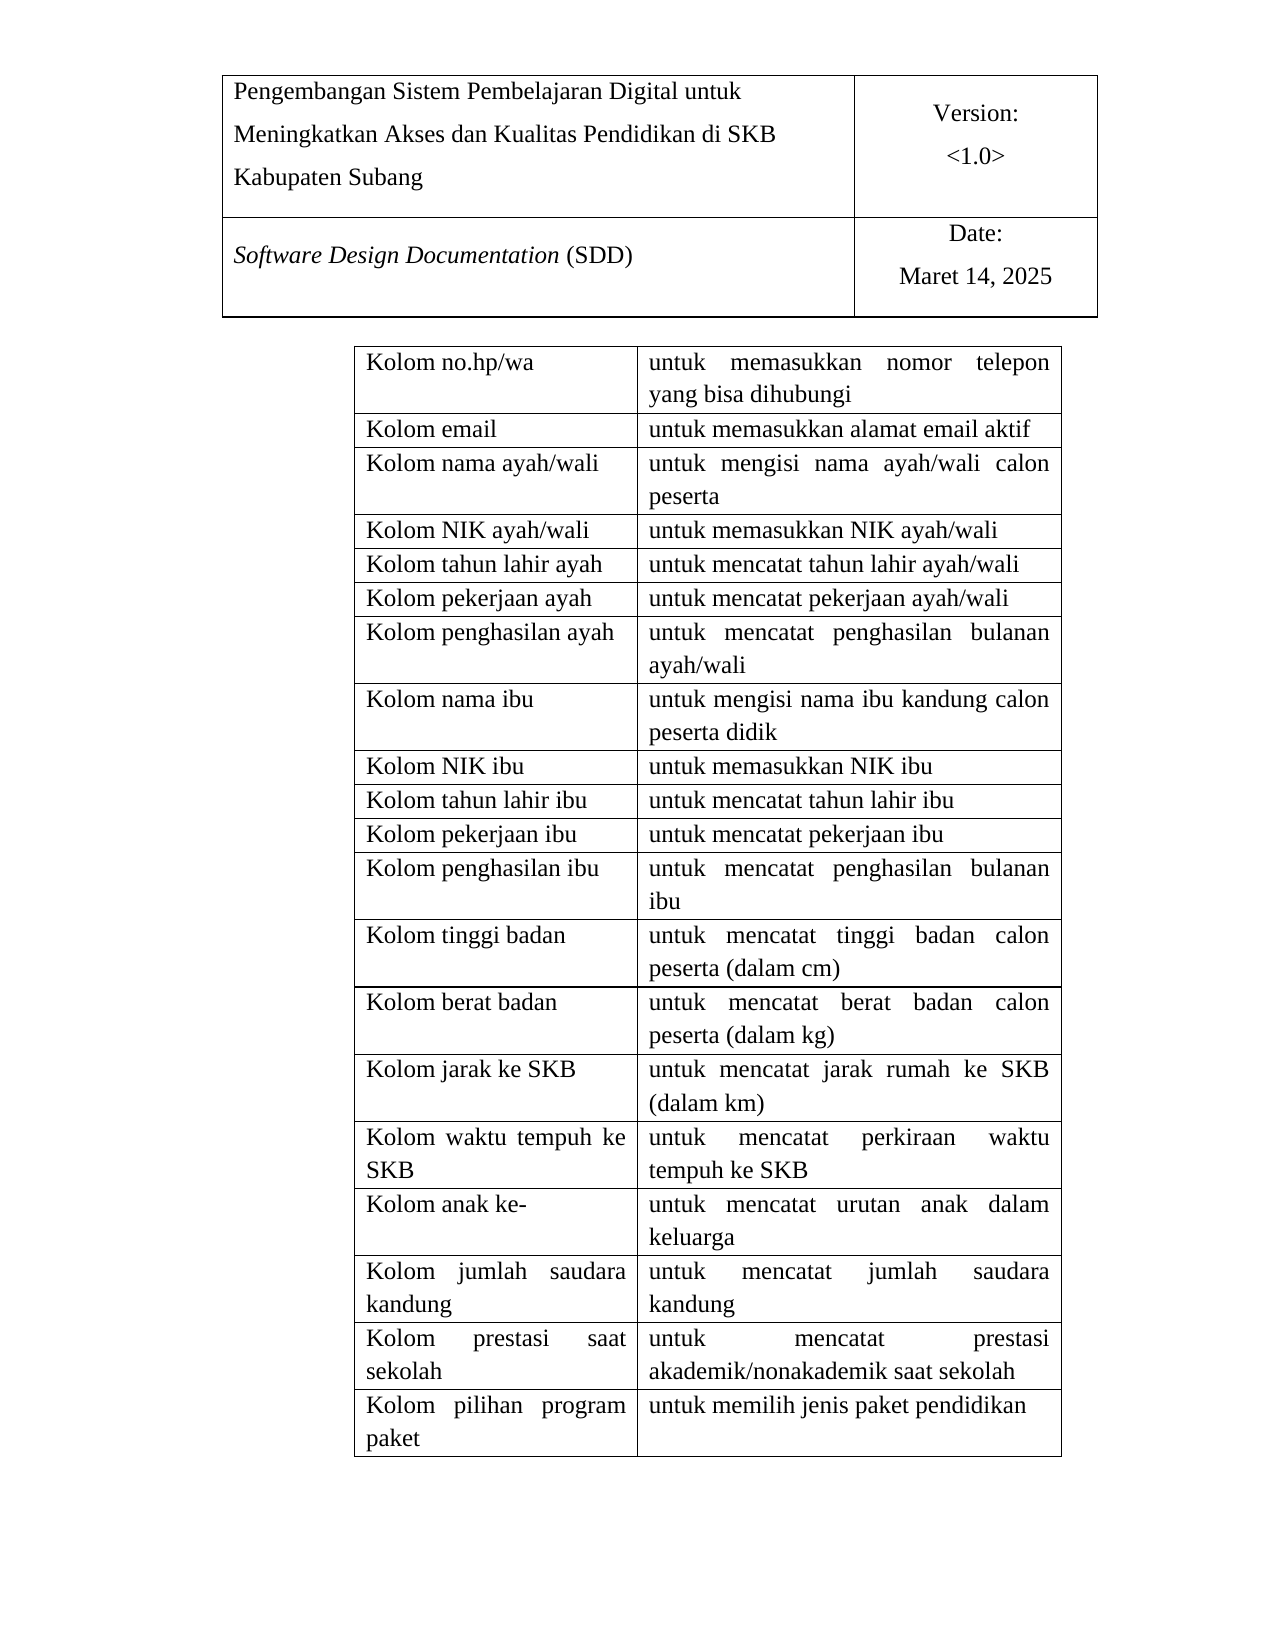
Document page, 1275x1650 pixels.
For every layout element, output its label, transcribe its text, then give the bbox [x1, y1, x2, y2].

table_cell Kolom anak ke- [355, 1189, 637, 1255]
table_cell untuk memasukkan alamat email aktif [638, 414, 1061, 447]
table_cell Kolom NIK ibu [355, 751, 637, 784]
table_cell Kolom pekerjaan ayah [355, 583, 637, 616]
table_cell untuk mencatat penghasilan bulanan ibu [638, 853, 1061, 919]
table_cell untuk mencatat perkiraan waktu tempuh ke SKB [638, 1122, 1061, 1188]
table_cell untuk memasukkan NIK ayah/wali [638, 515, 1061, 548]
table_cell Kolom pekerjaan ibu [355, 819, 637, 852]
table_cell untuk mencatat pekerjaan ibu [638, 819, 1061, 852]
table_cell untuk mencatat jumlah saudara kandung [638, 1256, 1061, 1322]
table_cell Kolom tahun lahir ibu [355, 785, 637, 818]
table_cell Kolom jumlah saudara kandung [355, 1256, 637, 1322]
table_cell Kolom nama ayah/wali [355, 448, 637, 514]
table_cell Kolom pilihan program paket [355, 1390, 637, 1456]
table_cell Kolom berat badan [355, 988, 637, 1053]
table_cell Kolom NIK ayah/wali [355, 515, 637, 548]
table_cell untuk mencatat jarak rumah ke SKB (dalam km) [638, 1055, 1061, 1121]
table_cell Kolom tinggi badan [355, 920, 637, 986]
table_cell untuk mencatat tahun lahir ibu [638, 785, 1061, 818]
table_cell Kolom prestasi saat sekolah [355, 1323, 637, 1389]
table_cell Kolom no.hp/wa [355, 347, 637, 413]
table_cell untuk memilih jenis paket pendidikan [638, 1390, 1061, 1456]
table_cell untuk mencatat urutan anak dalam keluarga [638, 1189, 1061, 1255]
table_cell untuk mencatat tinggi badan calon peserta (dalam cm) [638, 920, 1061, 986]
table_cell Kolom nama ibu [355, 684, 637, 750]
table_cell untuk memasukkan nomor telepon yang bisa dihubungi [638, 347, 1061, 413]
table_cell Kolom penghasilan ibu [355, 853, 637, 919]
table_cell untuk memasukkan NIK ibu [638, 751, 1061, 784]
table_cell untuk mencatat pekerjaan ayah/wali [638, 583, 1061, 616]
table_cell Kolom penghasilan ayah [355, 617, 637, 683]
table_cell untuk mengisi nama ayah/wali calon peserta [638, 448, 1061, 514]
table_cell Kolom tahun lahir ayah [355, 549, 637, 582]
table_cell Kolom waktu tempuh ke SKB [355, 1122, 637, 1188]
table_cell untuk mencatat prestasi akademik/nonakademik saat sekolah [638, 1323, 1061, 1389]
table_cell Kolom email [355, 414, 637, 447]
table_cell untuk mengisi nama ibu kandung calon peserta didik [638, 684, 1061, 750]
table_cell untuk mencatat berat badan calon peserta (dalam kg) [638, 988, 1061, 1053]
table_cell untuk mencatat tahun lahir ayah/wali [638, 549, 1061, 582]
table_cell Kolom jarak ke SKB [355, 1055, 637, 1121]
table_cell untuk mencatat penghasilan bulanan ayah/wali [638, 617, 1061, 683]
